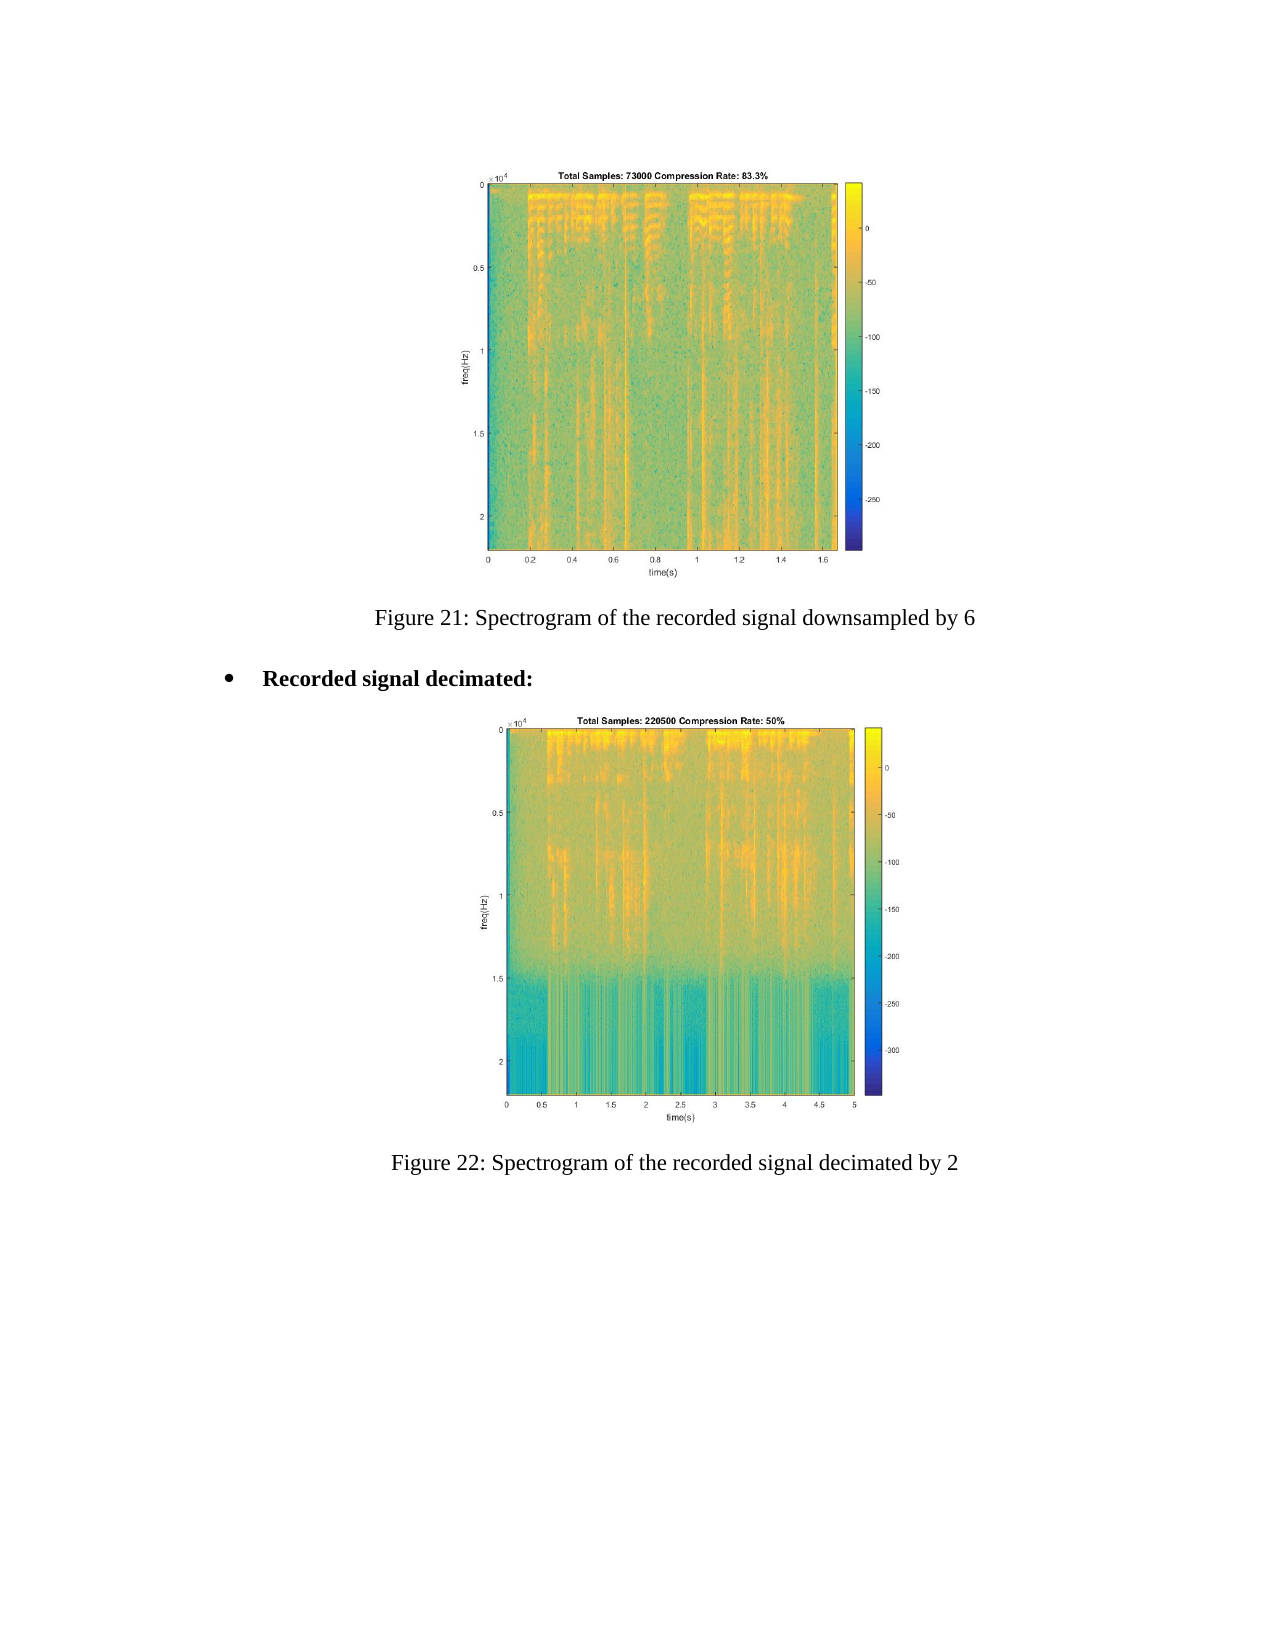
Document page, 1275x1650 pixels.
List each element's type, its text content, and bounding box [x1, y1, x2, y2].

list Recorded signal decimated: [225, 665, 1125, 691]
list Figure 21: Spectrogram of the recorded signal downsampled by 6 [225, 604, 1125, 631]
picture [448, 694, 940, 1145]
list Figure 22: Spectrogram of the recorded signal decimated by 2 [225, 1149, 1125, 1176]
picture [429, 149, 921, 600]
